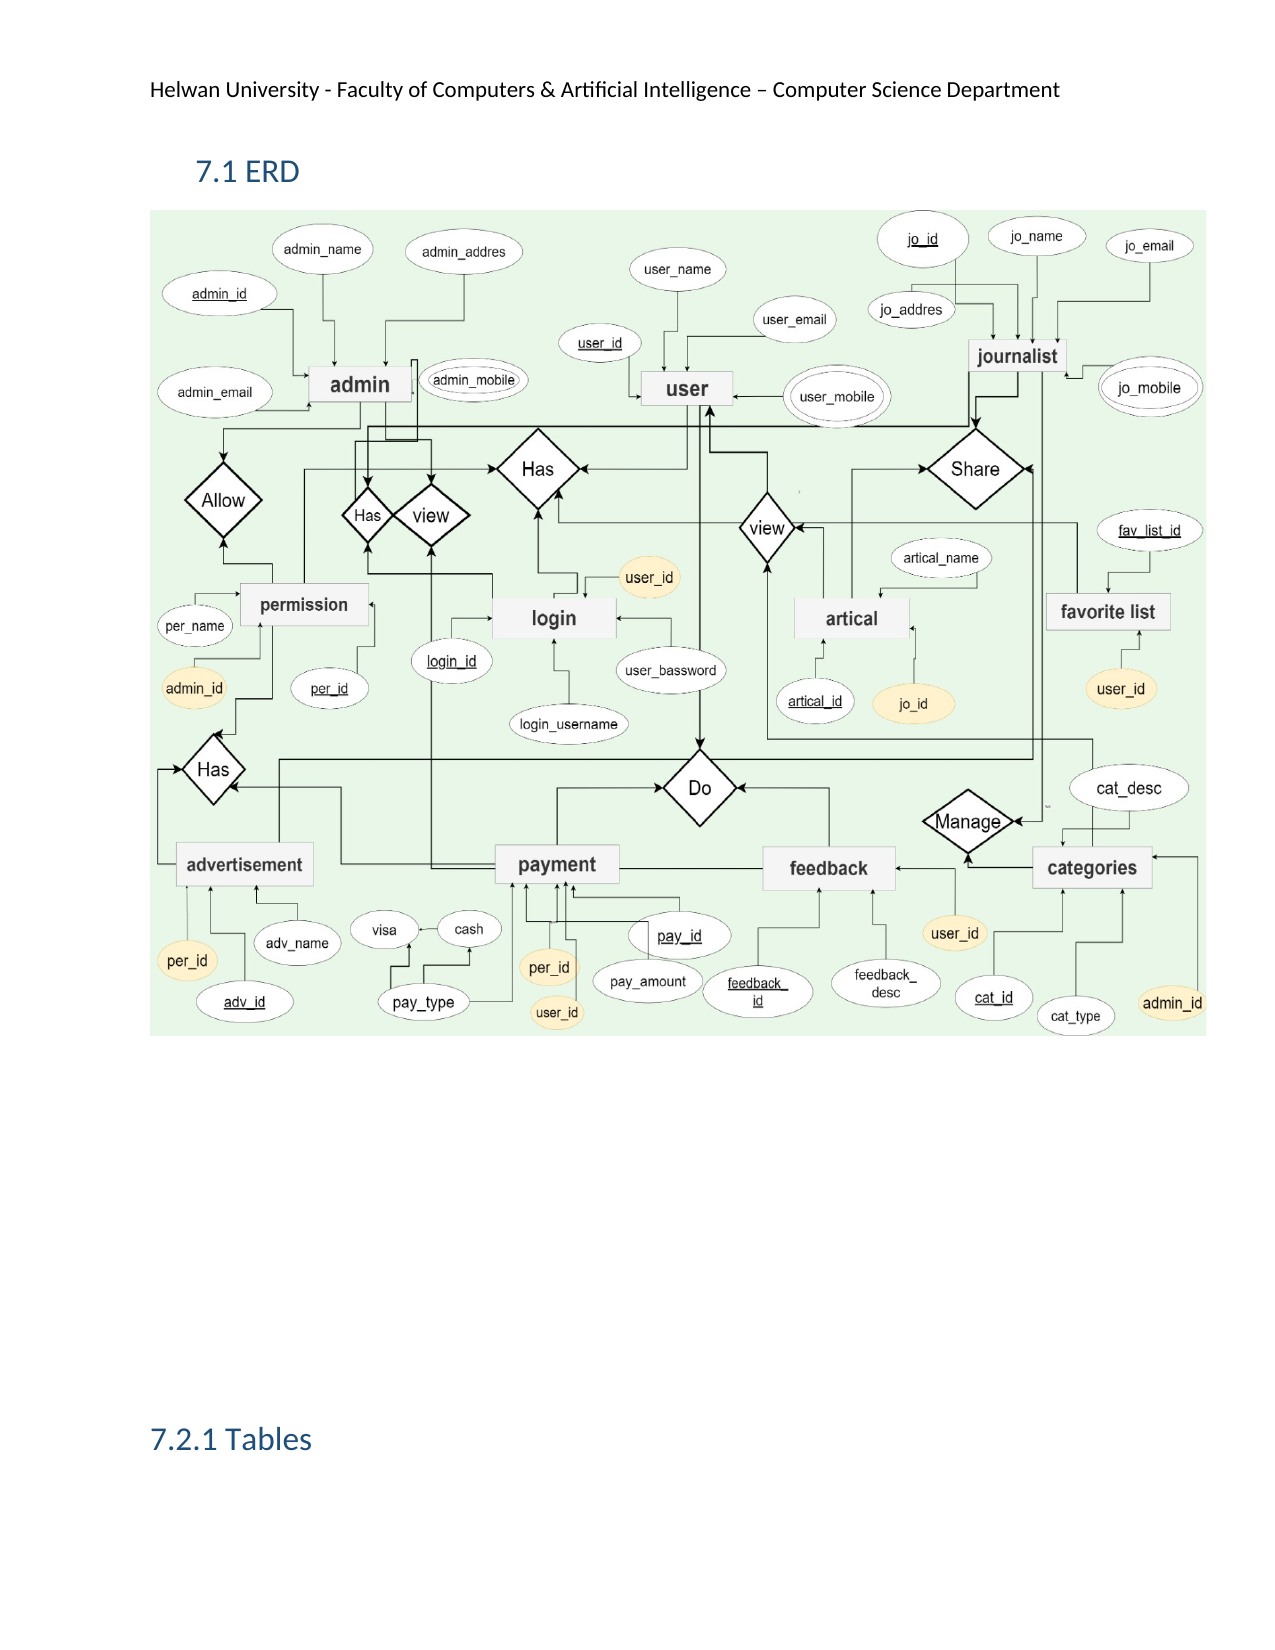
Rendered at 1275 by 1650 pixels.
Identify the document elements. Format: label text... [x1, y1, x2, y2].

text 7.1 ERD [150, 150, 1125, 191]
text 7.2.1 Tables [150, 1418, 1125, 1459]
picture [150, 210, 1207, 1036]
